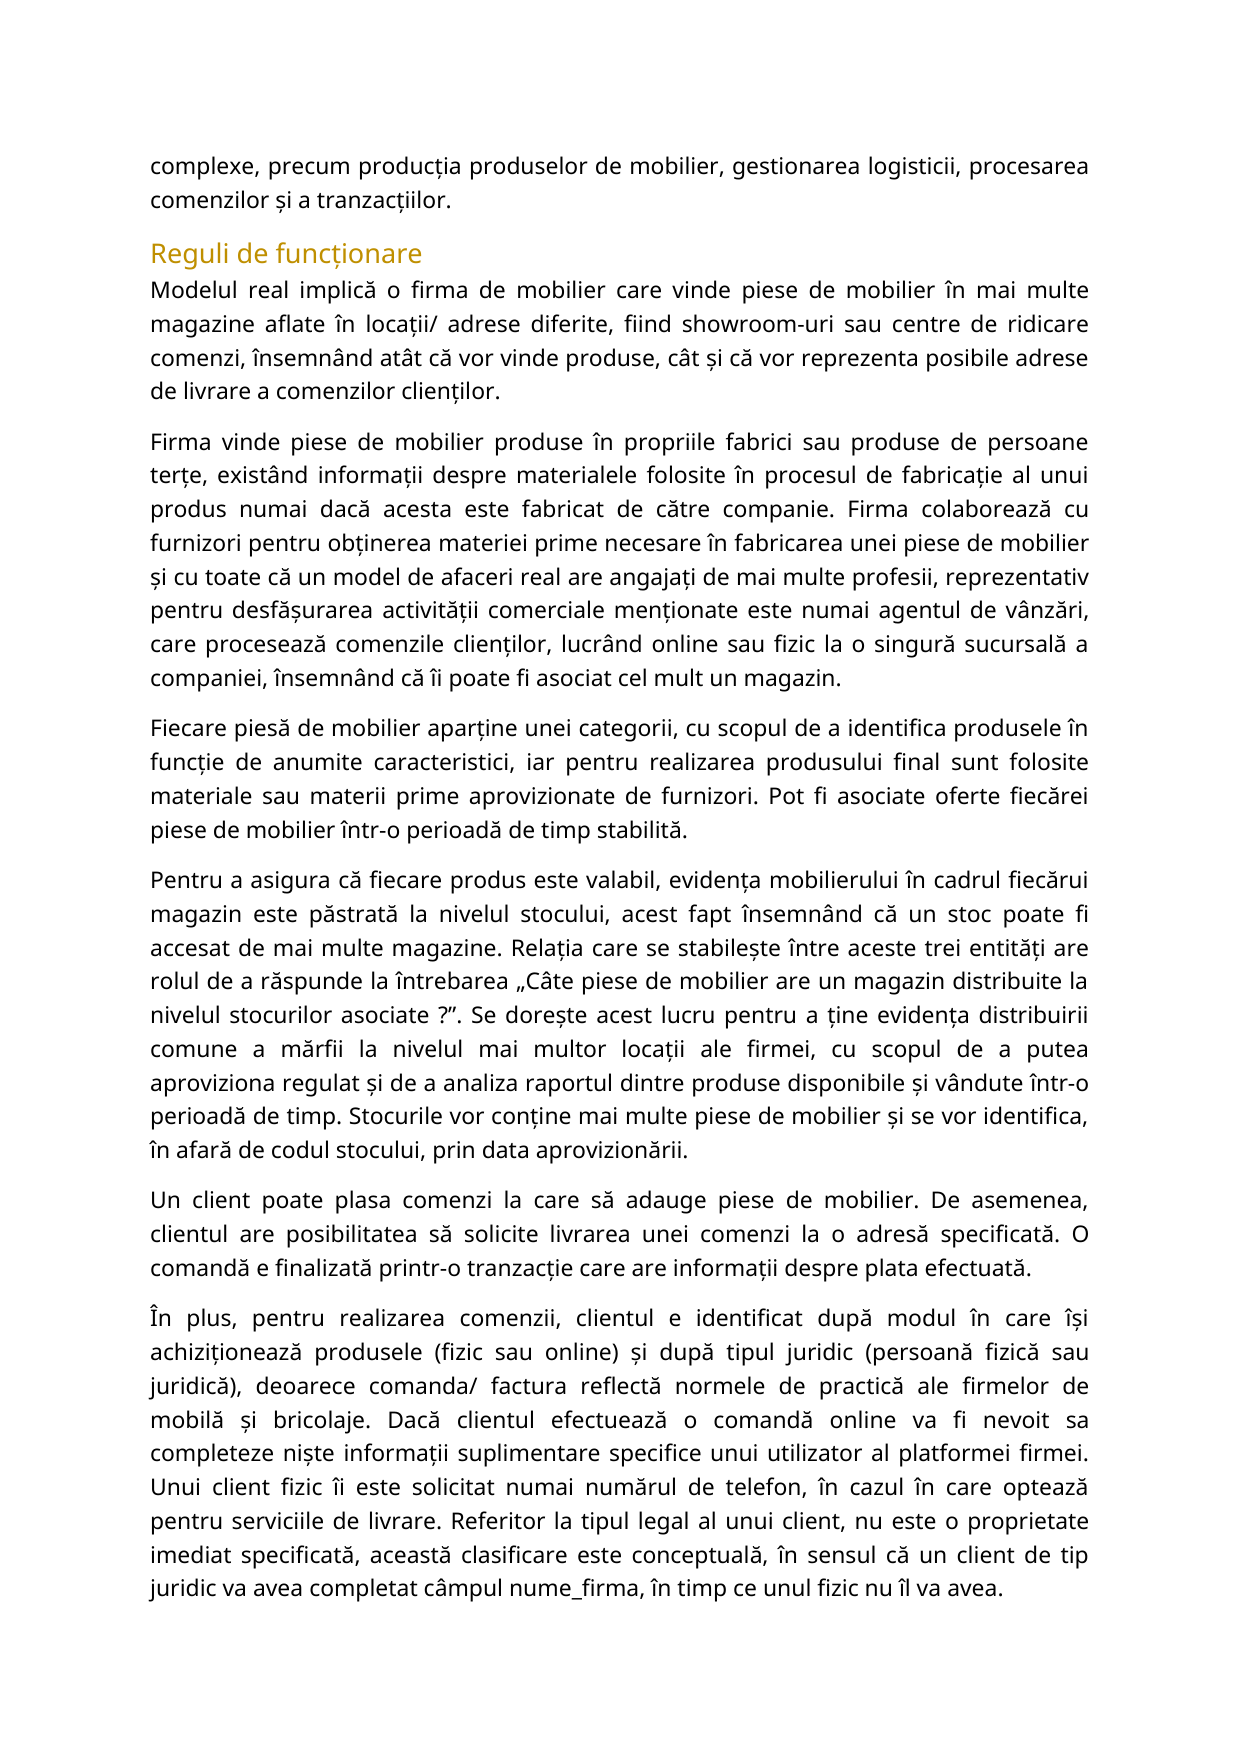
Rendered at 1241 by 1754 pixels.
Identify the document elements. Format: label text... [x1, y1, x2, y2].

text Pentru a asigura că fiecare produs este valabil, evidența mobilierului în cadrul fiecărui magazin este păstrată la nivelul stocului, acest fapt însemnând că un stoc poate fi accesat de mai multe magazine. Relația care se stabilește între aceste trei entități are rolul de a răspunde la întrebarea „Câte piese de mobilier are un magazin distribuite la nivelul stocurilor asociate ?”. Se dorește acest lucru pentru a ține evidența distribuirii comune a mărfii la nivelul mai multor locații ale firmei, cu scopul de a putea aproviziona regulat și de a analiza raportul dintre produse disponibile și vândute într-o perioadă de timp. Stocurile vor conține mai multe piese de mobilier și se vor identifica, în afară de codul stocului, prin data aprovizionării. [150, 864, 1090, 1165]
subtitle Reguli de funcționare [150, 234, 1090, 271]
text Fiecare piesă de mobilier aparține unei categorii, cu scopul de a identifica produsele în funcție de anumite caracteristici, iar pentru realizarea produsului final sunt folosite materiale sau materii prime aprovizionate de furnizori. Pot fi asociate oferte fiecărei piese de mobilier într-o perioadă de timp stabilită. [150, 712, 1090, 845]
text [150, 150, 1090, 215]
text Un client poate plasa comenzi la care să adauge piese de mobilier. De asemenea, clientul are posibilitatea să solicite livrarea unei comenzi la o adresă specificată. O comandă e finalizată printr-o tranzacție care are informații despre plata efectuată. [150, 1184, 1090, 1283]
text Firma vinde piese de mobilier produse în propriile fabrici sau produse de persoane terțe, existând informații despre materialele folosite în procesul de fabricație al unui produs numai dacă acesta este fabricat de către companie. Firma colaborează cu furnizori pentru obținerea materiei prime necesare în fabricarea unei piese de mobilier și cu toate că un model de afaceri real are angajați de mai multe profesii, reprezentativ pentru desfășurarea activității comerciale menționate este numai agentul de vânzări, care procesează comenzile clienților, lucrând online sau fizic la o singură sucursală a companiei, însemnând că îi poate fi asociat cel mult un magazin. [150, 426, 1090, 693]
text Modelul real implică o firma de mobilier care vinde piese de mobilier în mai multe magazine aflate în locații/ adrese diferite, fiind showroom-uri sau centre de ridicare comenzi, însemnând atât că vor vinde produse, cât și că vor reprezenta posibile adrese de livrare a comenzilor clienților. [150, 274, 1090, 406]
text În plus, pentru realizarea comenzii, clientul e identificat după modul în care își achiziționează produsele (fizic sau online) și după tipul juridic (persoană fizică sau juridică), deoarece comanda/ factura reflectă normele de practică ale firmelor de mobilă și bricolaje. Dacă clientul efectuează o comandă online va fi nevoit sa completeze niște informații suplimentare specifice unui utilizator al platformei firmei. Unui client fizic îi este solicitat numai numărul de telefon, în cazul în care optează pentru serviciile de livrare. Referitor la tipul legal al unui client, nu este o proprietate imediat specificată, această clasificare este conceptuală, în sensul că un client de tip juridic va avea completat câmpul nume_firma, în timp ce unul fizic nu îl va avea. [150, 1302, 1090, 1603]
